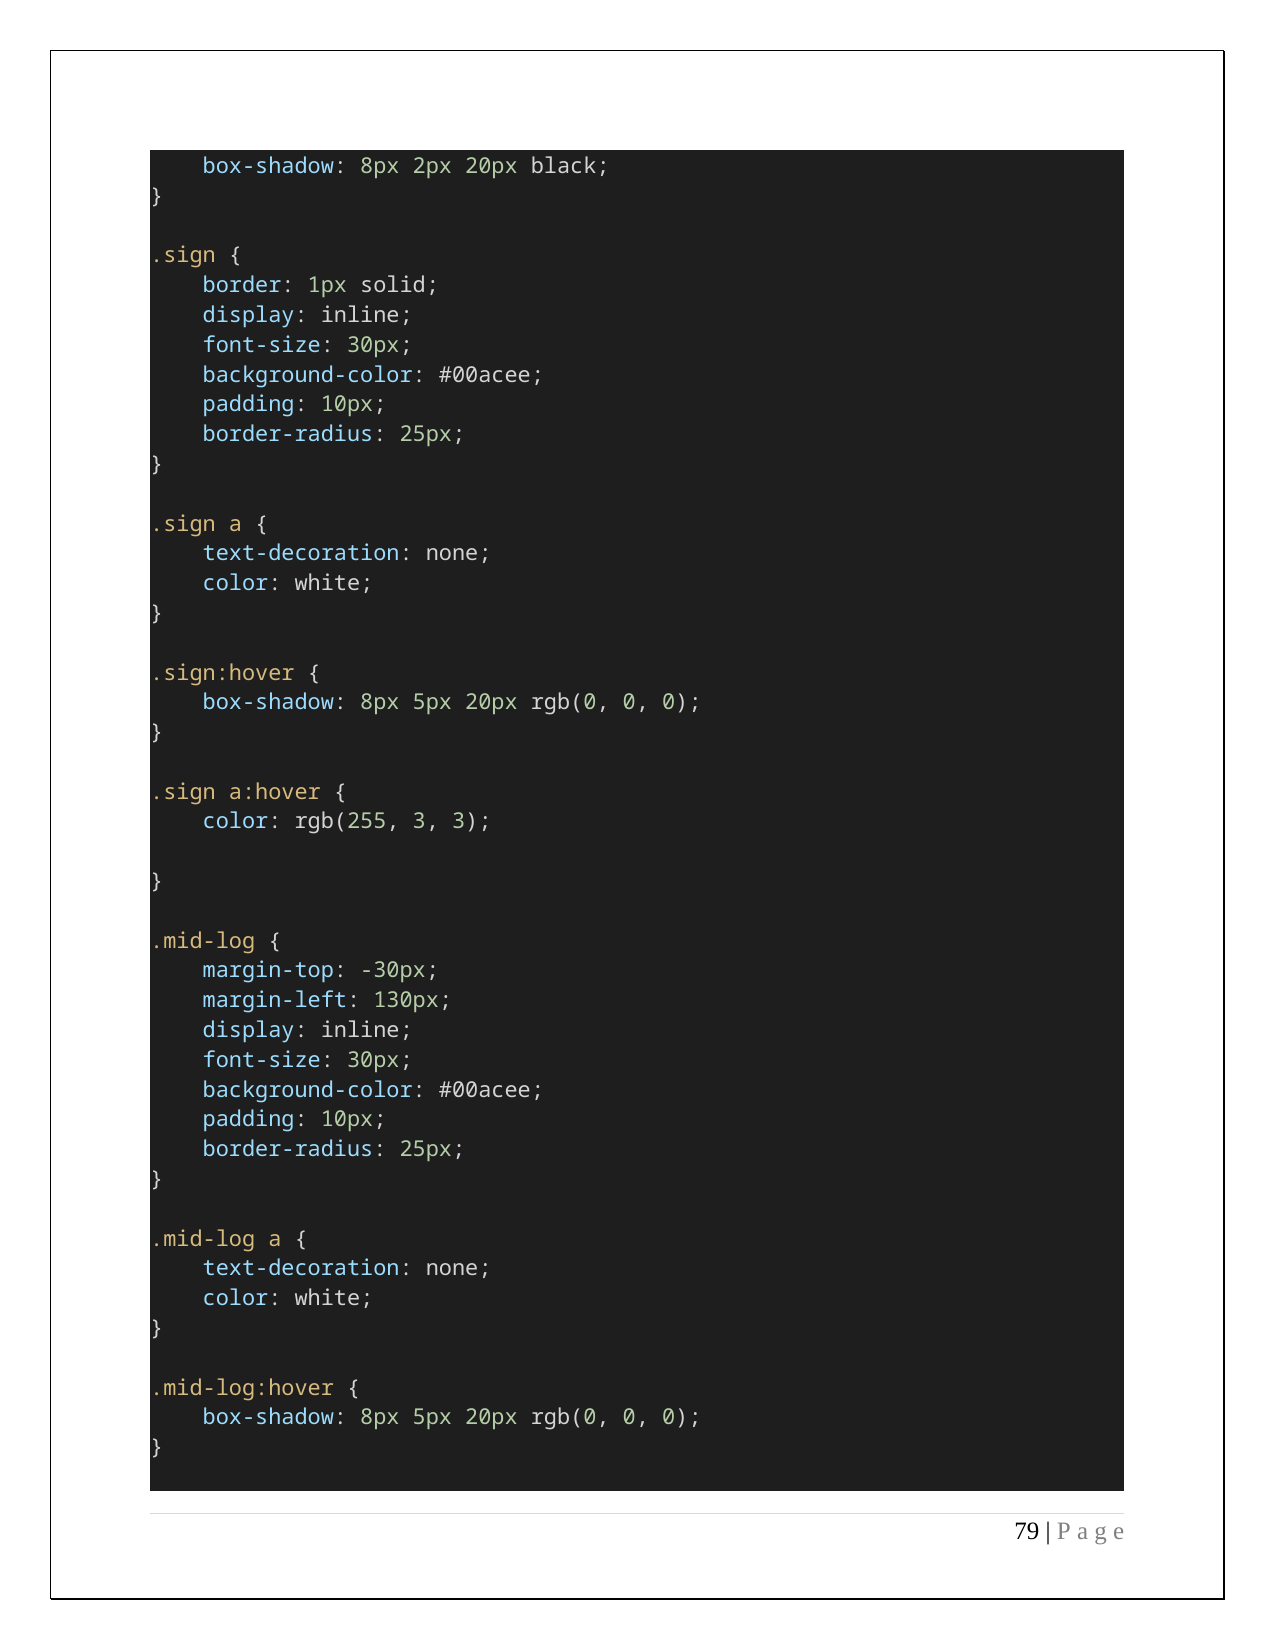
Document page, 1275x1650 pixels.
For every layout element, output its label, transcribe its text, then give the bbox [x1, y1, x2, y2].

text } [150, 180, 1124, 209]
text border-radius: 25px; [150, 1133, 1124, 1163]
text box-shadow: 8px 2px 20px black; [150, 150, 1124, 180]
text margin-left: 130px; [150, 984, 1124, 1014]
text display: inline; [150, 299, 1124, 329]
text font-size: 30px; [150, 329, 1124, 358]
text } [150, 448, 1124, 478]
text } [150, 1431, 1124, 1461]
text color: white; [150, 567, 1124, 597]
text border: 1px solid; [150, 269, 1124, 299]
text } [150, 716, 1124, 746]
text .mid-log { [150, 924, 1124, 954]
text padding: 10px; [150, 388, 1124, 418]
text font-size: 30px; [150, 1044, 1124, 1073]
text padding: 10px; [150, 1103, 1124, 1133]
text } [150, 865, 1124, 895]
text margin-top: -30px; [150, 954, 1124, 984]
text .sign { [150, 239, 1124, 269]
text display: inline; [150, 1014, 1124, 1044]
text color: white; [150, 1282, 1124, 1312]
text background-color: #00acee; [150, 358, 1124, 388]
text border-radius: 25px; [150, 418, 1124, 448]
text } [150, 1163, 1124, 1193]
text .sign a:hover { [150, 776, 1124, 805]
text text-decoration: none; [150, 537, 1124, 567]
text box-shadow: 8px 5px 20px rgb(0, 0, 0); [150, 686, 1124, 716]
text .sign a { [150, 507, 1124, 537]
text color: rgb(255, 3, 3); [150, 805, 1124, 835]
text box-shadow: 8px 5px 20px rgb(0, 0, 0); [150, 1401, 1124, 1431]
text text-decoration: none; [150, 1252, 1124, 1282]
text .mid-log a { [150, 1222, 1124, 1252]
text } [150, 597, 1124, 627]
text background-color: #00acee; [150, 1073, 1124, 1103]
text } [150, 1312, 1124, 1342]
text .sign:hover { [150, 656, 1124, 686]
text .mid-log:hover { [150, 1371, 1124, 1401]
